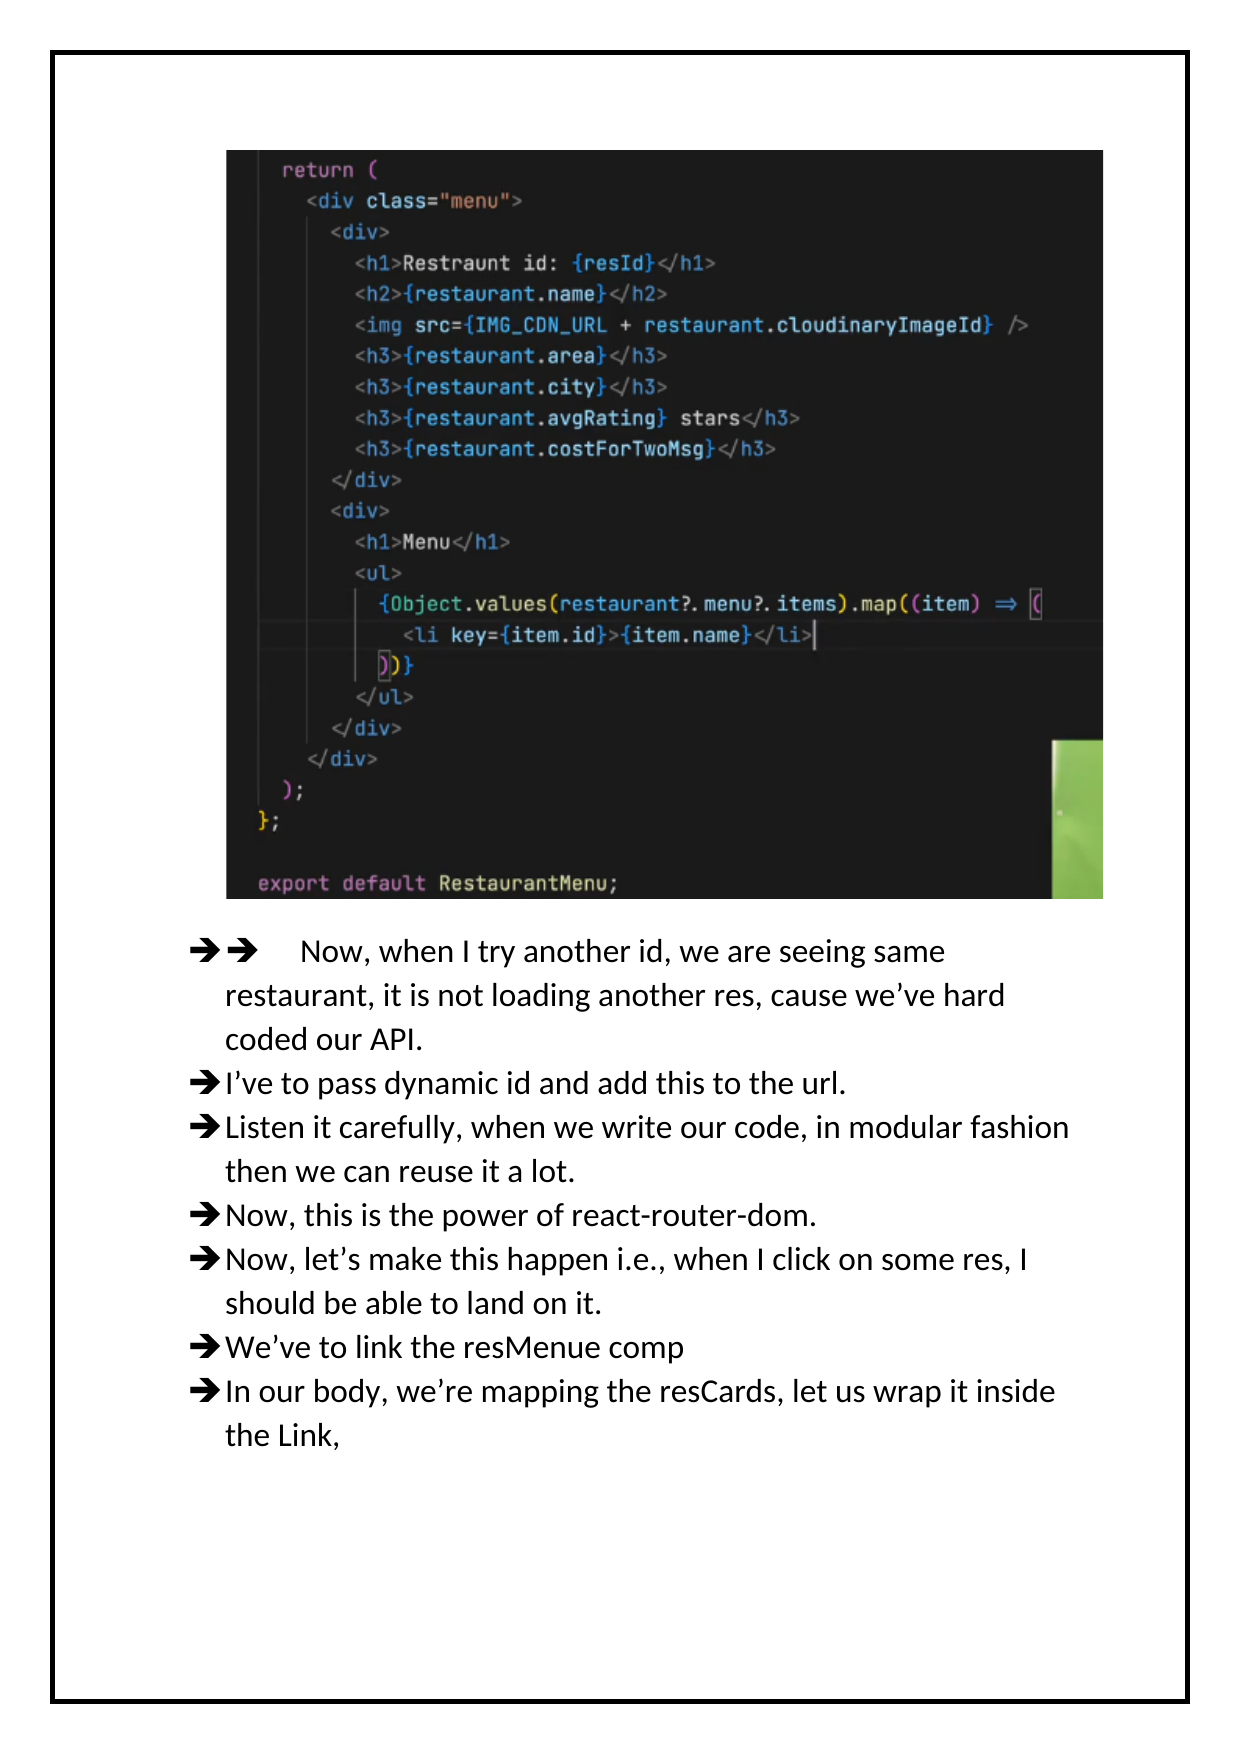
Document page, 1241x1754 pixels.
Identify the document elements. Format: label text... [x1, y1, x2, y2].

list In our body, we’re mapping the resCards, let us wrap it inside the Link, [187, 1370, 1090, 1454]
list We’ve to link the resMenue comp [187, 1326, 1090, 1367]
list I’ve to pass dynamic id and add this to the url. [187, 1062, 1090, 1103]
list Now, let’s make this happen i.e., when I click on some res, I should be able to land on it. [187, 1238, 1090, 1323]
list Now, this is the power of react-router-dom. [187, 1194, 1090, 1235]
list Listen it carefully, when we write our code, in modular fashion then we can reuse it a lot. [187, 1106, 1090, 1191]
picture [225, 150, 1104, 896]
